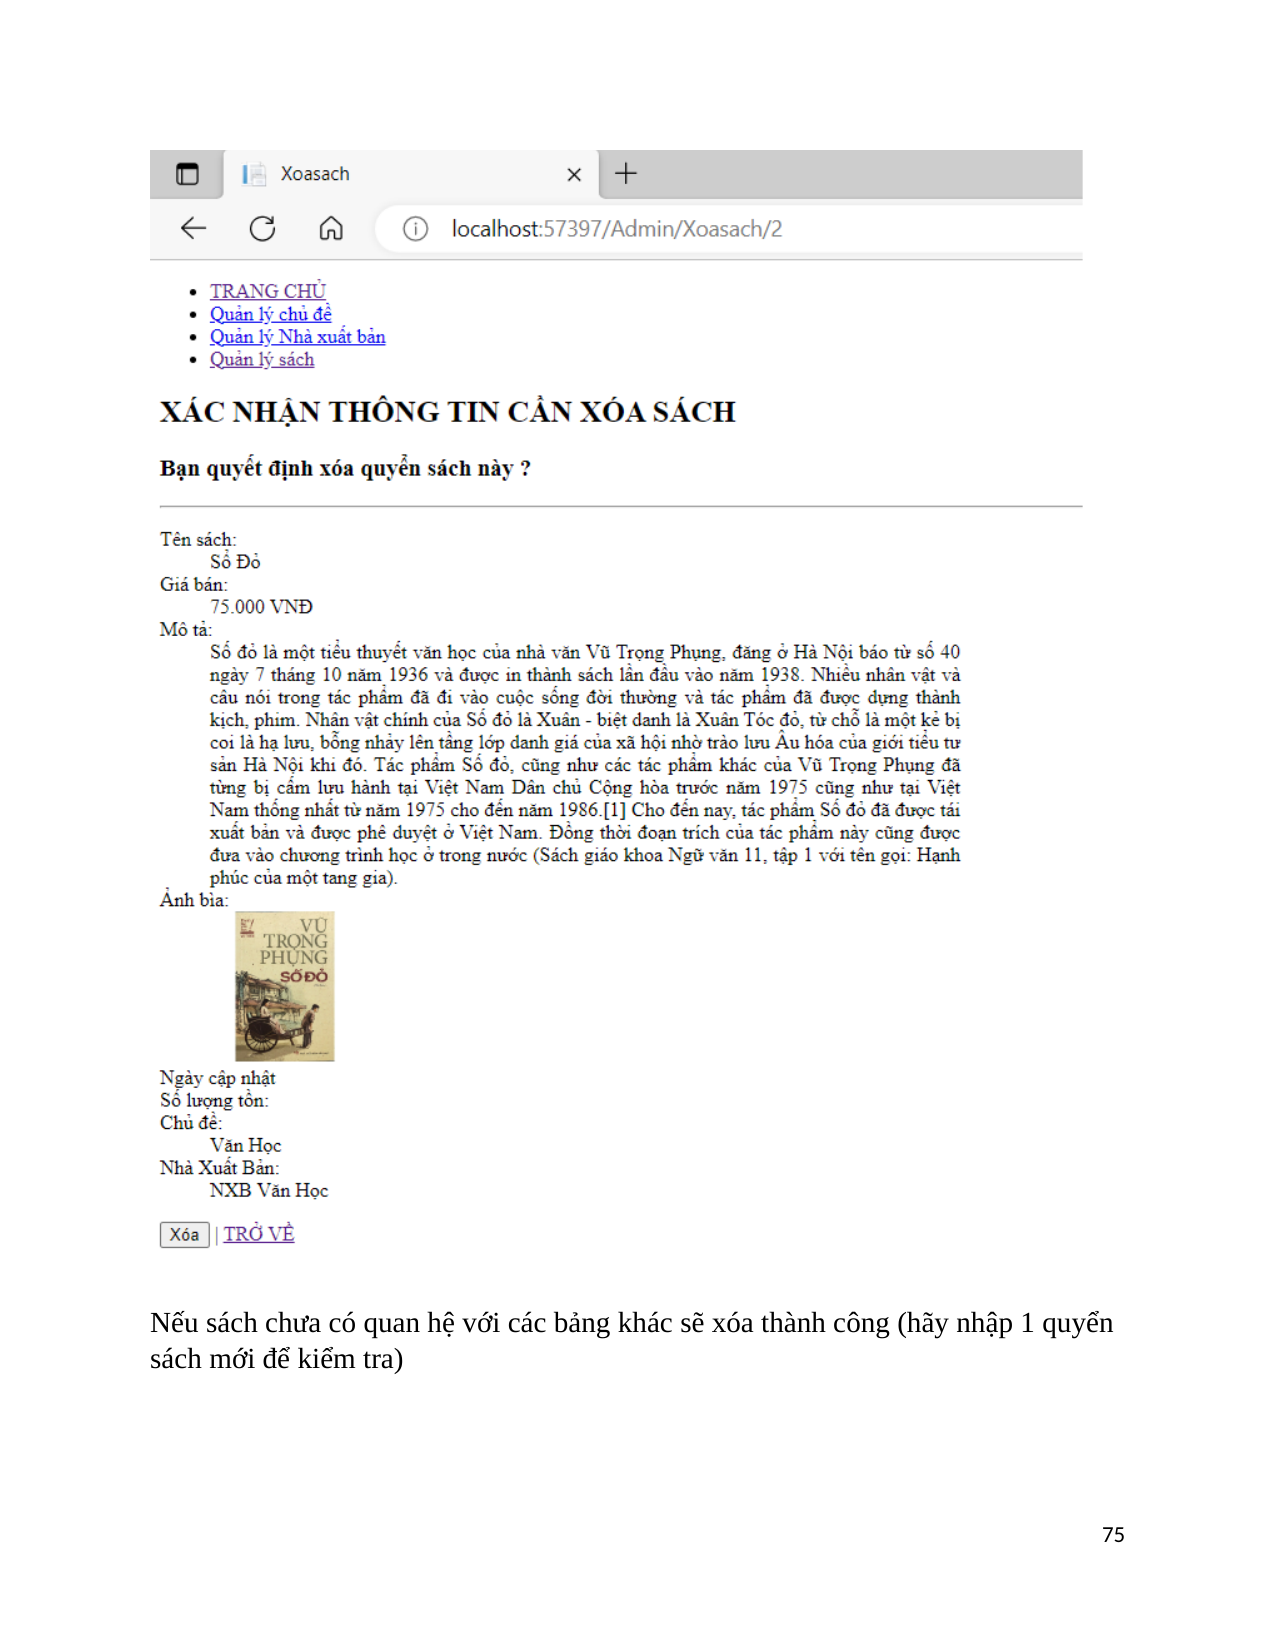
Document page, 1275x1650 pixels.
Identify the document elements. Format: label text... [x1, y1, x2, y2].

picture [150, 150, 1083, 1287]
text Nếu sách chưa có quan hệ với các bảng khác sẽ xóa thành công (hãy nhập 1 quyển sách mới để kiểm tra) [150, 1305, 1125, 1375]
